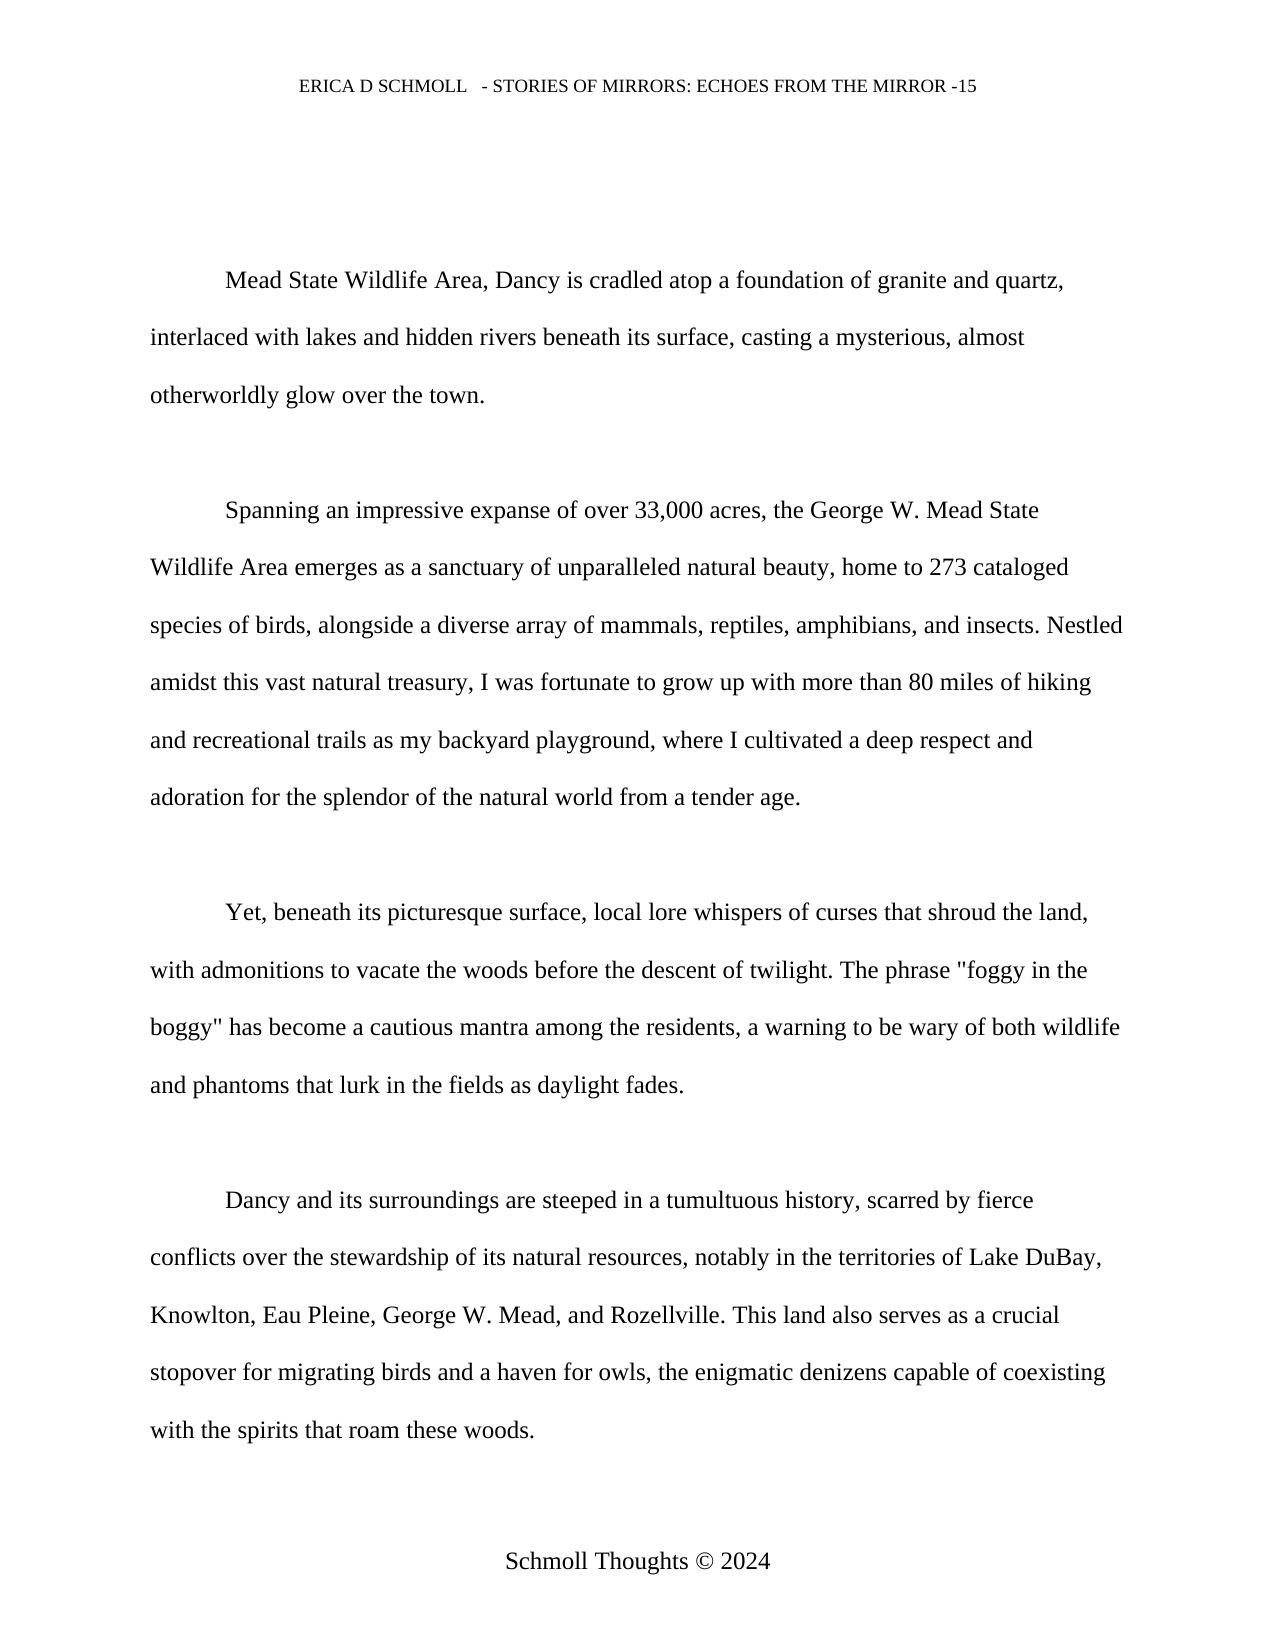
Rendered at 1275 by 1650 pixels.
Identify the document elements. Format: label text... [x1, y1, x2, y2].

text Spanning an impressive expanse of over 33,000 acres, the George W. Mead State Wildlife Area emerges as a sanctuary of unparalleled natural beauty, home to 273 cataloged species of birds, alongside a diverse array of mammals, reptiles, amphibians, and insects. Nestled amidst this vast natural treasury, I was fortunate to grow up with more than 80 miles of hiking and recreational trails as my backyard playground, where I cultivated a deep respect and adoration for the splendor of the natural world from a tender age. [150, 495, 1125, 811]
text Mead State Wildlife Area, Dancy is cradled atop a foundation of granite and quartz, interlaced with lakes and hidden rivers beneath its surface, casting a mysterious, almost otherworldly glow over the town. [150, 265, 1125, 409]
text Dancy and its surroundings are steeped in a tumultuous history, scarred by fierce conflicts over the stewardship of its natural resources, notably in the territories of Lake DuBay, Knowlton, Eau Pleine, George W. Mead, and Rozellville. This land also serves as a crucial stopover for migrating birds and a haven for owls, the enigmatic denizens capable of coexisting with the spirits that roam these woods. [150, 1185, 1125, 1444]
text Yet, beneath its picturesque surface, local lore whispers of curses that shroud the land, with admonitions to vacate the woods before the descent of twilight. The phrase "foggy in the boggy" has become a cautious mantra among the residents, a warning to be wary of both wildlife and phantoms that lurk in the fields as daylight fades. [150, 897, 1125, 1099]
